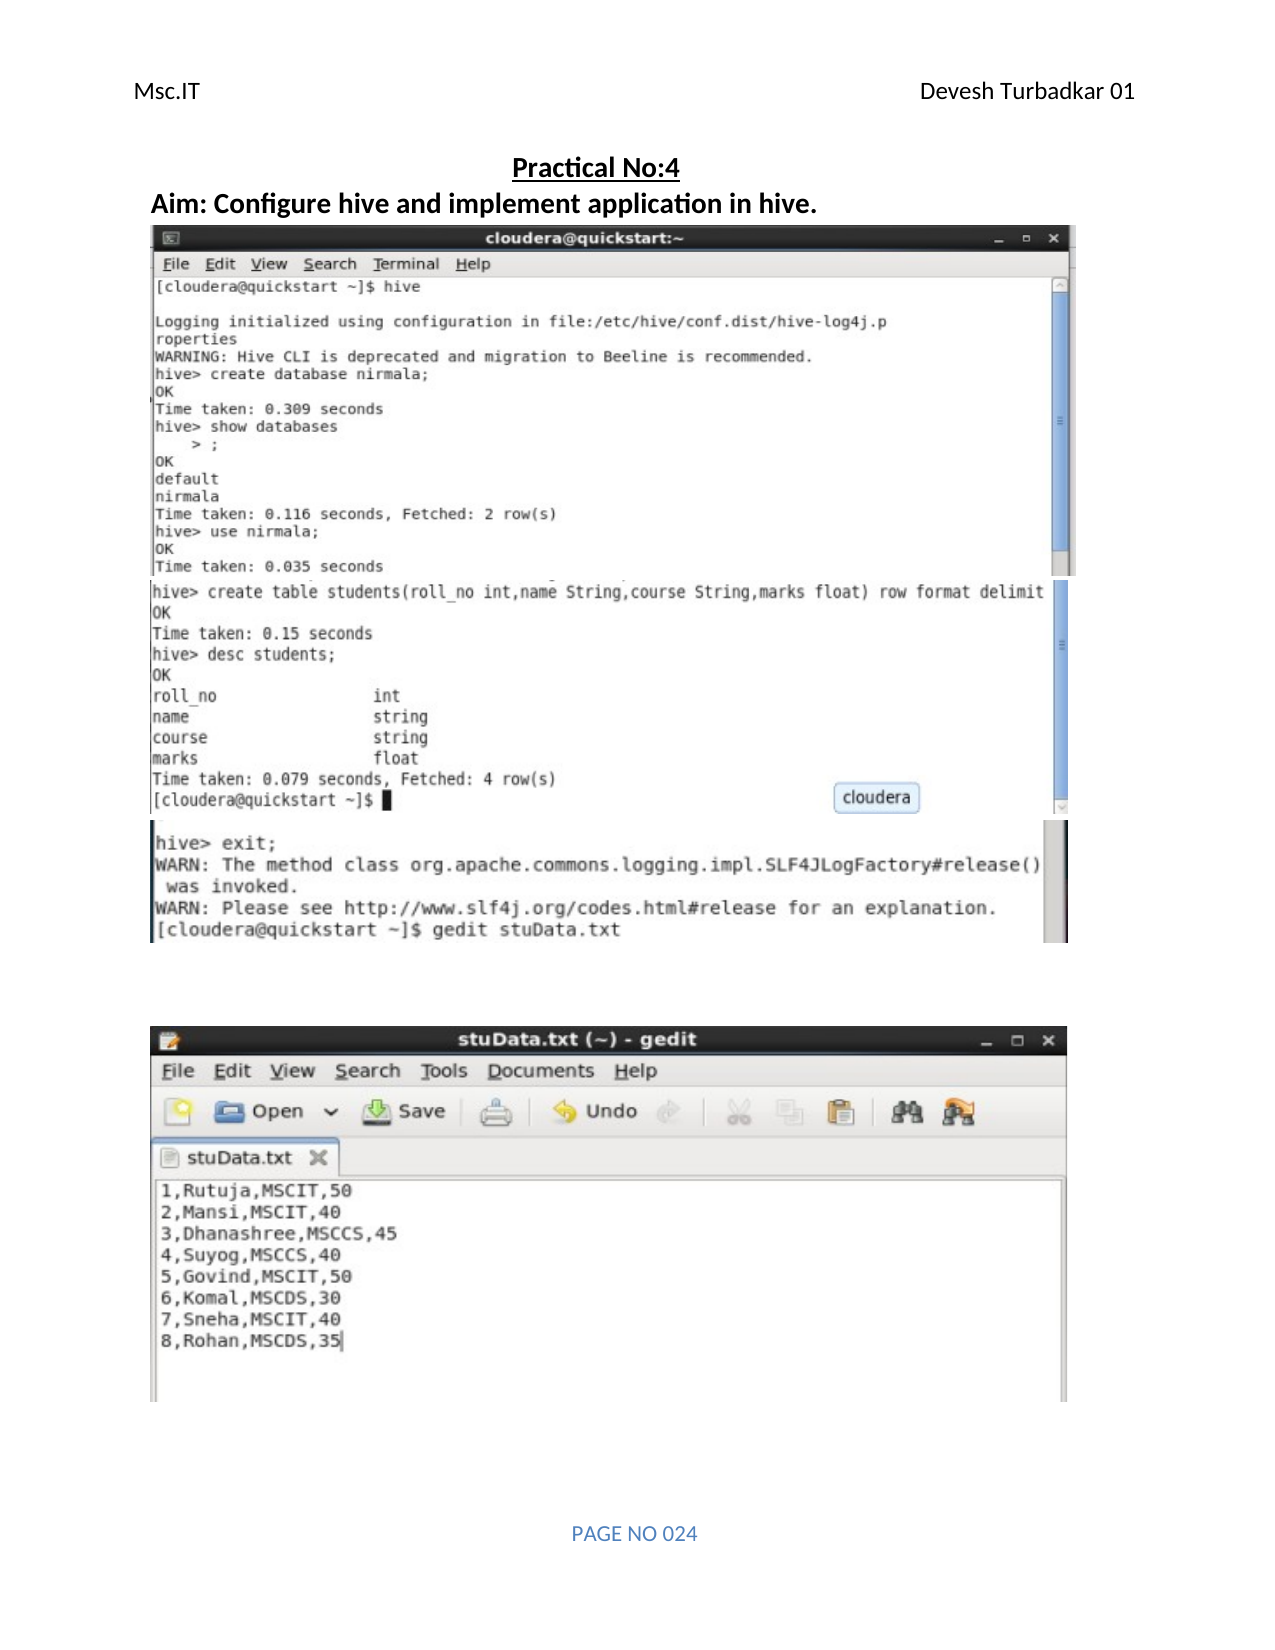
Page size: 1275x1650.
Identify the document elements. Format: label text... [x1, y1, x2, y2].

picture [150, 225, 1076, 576]
picture [150, 1026, 1068, 1402]
picture [150, 580, 1068, 814]
text Practical No:4 [149, 149, 1043, 185]
subtitle Aim: Configure hive and implement application in hive. [149, 185, 819, 220]
picture [150, 820, 1068, 943]
